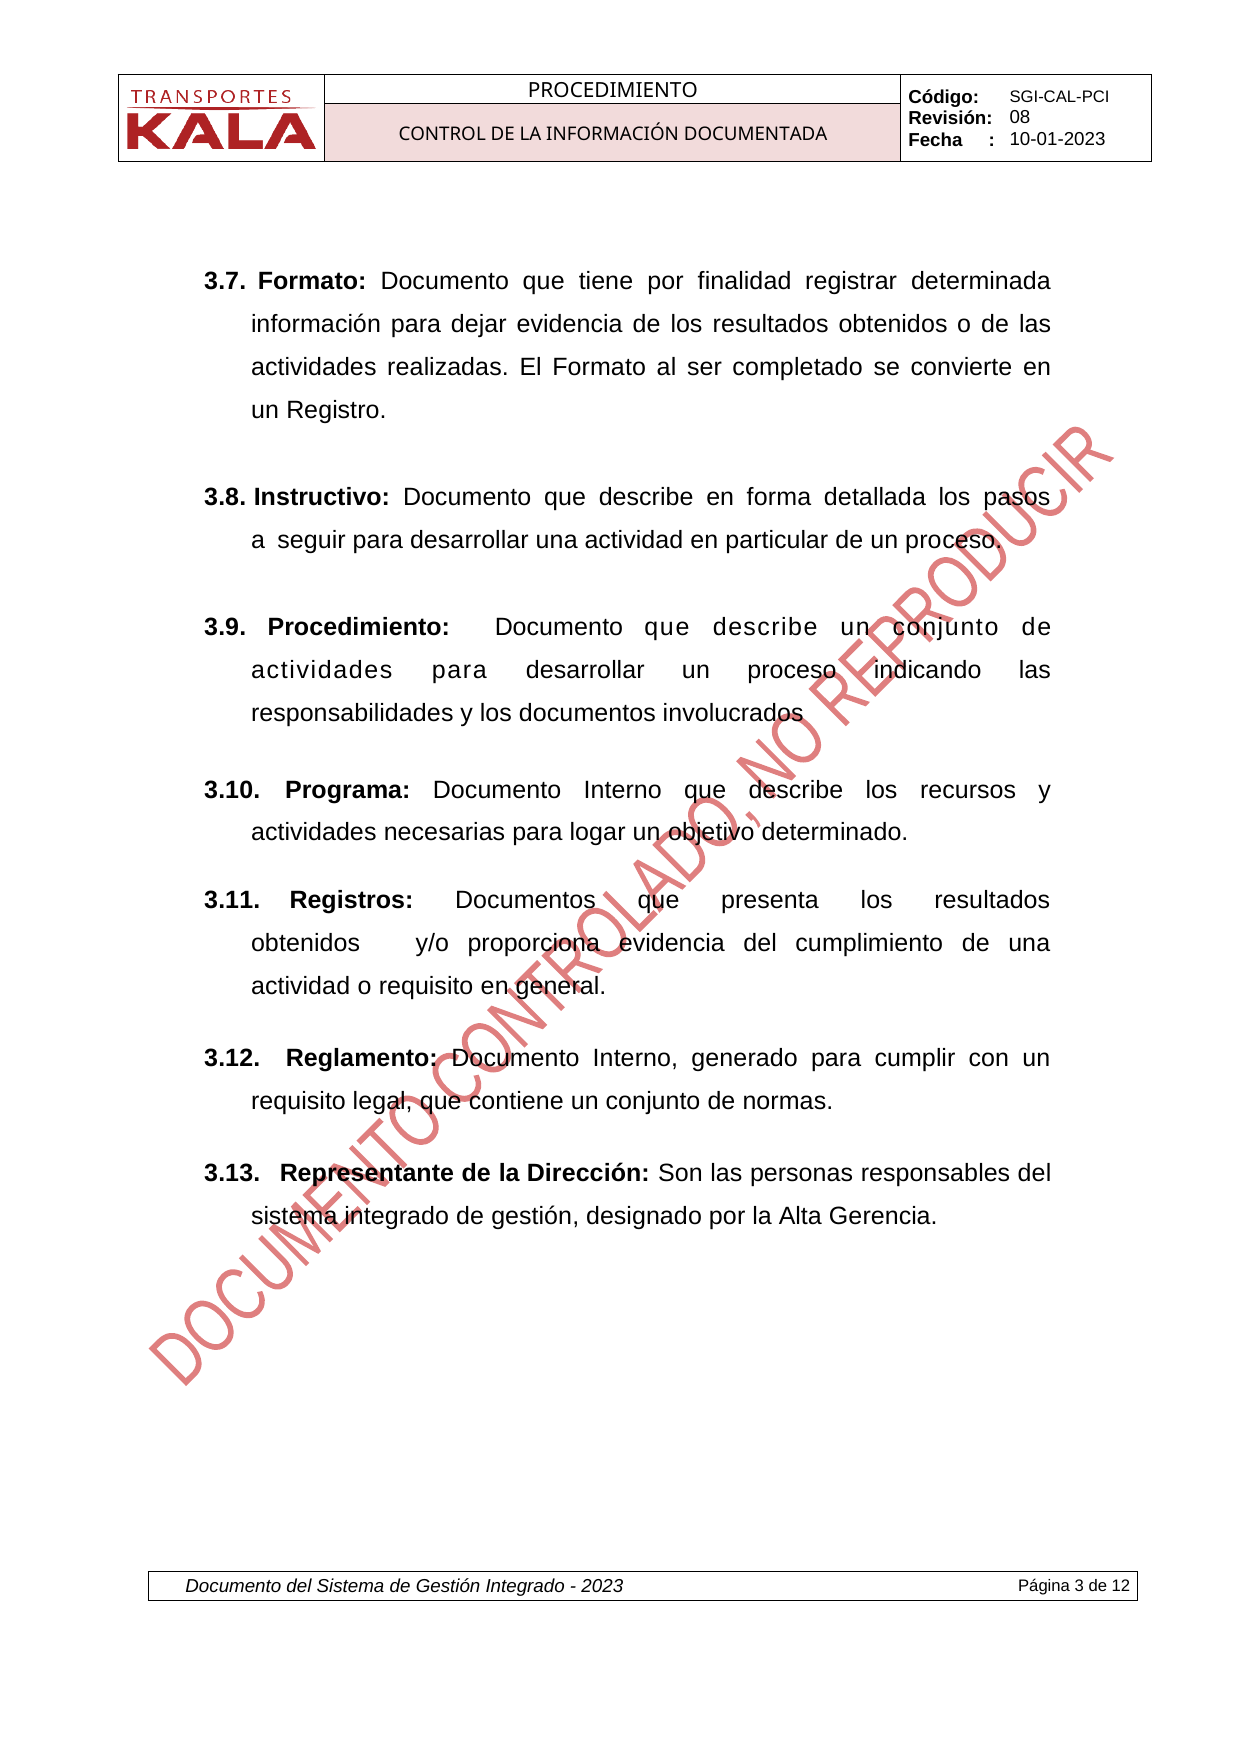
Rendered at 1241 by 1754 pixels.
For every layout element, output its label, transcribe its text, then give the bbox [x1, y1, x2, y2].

text 3.7. Formato: Documento que tiene por finalidad registrar determinada información para dejar evidencia de los resultados obtenidos o de las actividades realizadas. El Formato al ser completado se convierte en un Registro. [204, 266, 1051, 424]
text 3.9. Procedimiento: Documento que describe un conjunto de actividades para desarrollar un proceso indicando las responsabilidades y los documentos involucrados [204, 612, 1051, 727]
text 3.8. Instructivo: Documento que describe en forma detallada los pasos a seguir para desarrollar una actividad en particular de un proceso. [204, 482, 1051, 554]
picture [126, 87, 316, 149]
text 3.12. Reglamento: Documento Interno, generado para cumplir con un requisito legal, que contiene un conjunto de normas. [204, 1043, 1051, 1115]
text 3.13. Representante de la Dirección: Son las personas responsables del sistema integrado de gestión, designado por la Alta Gerencia. [204, 1158, 1051, 1230]
text 3.10. Programa: Documento Interno que describe los recursos y actividades necesarias para logar un objetivo determinado. [204, 774, 1051, 846]
text 3.11. Registros: Documentos que presenta los resultados obtenidos y/o proporciona evidencia del cumplimiento de una actividad o requisito en general. [204, 884, 1051, 999]
